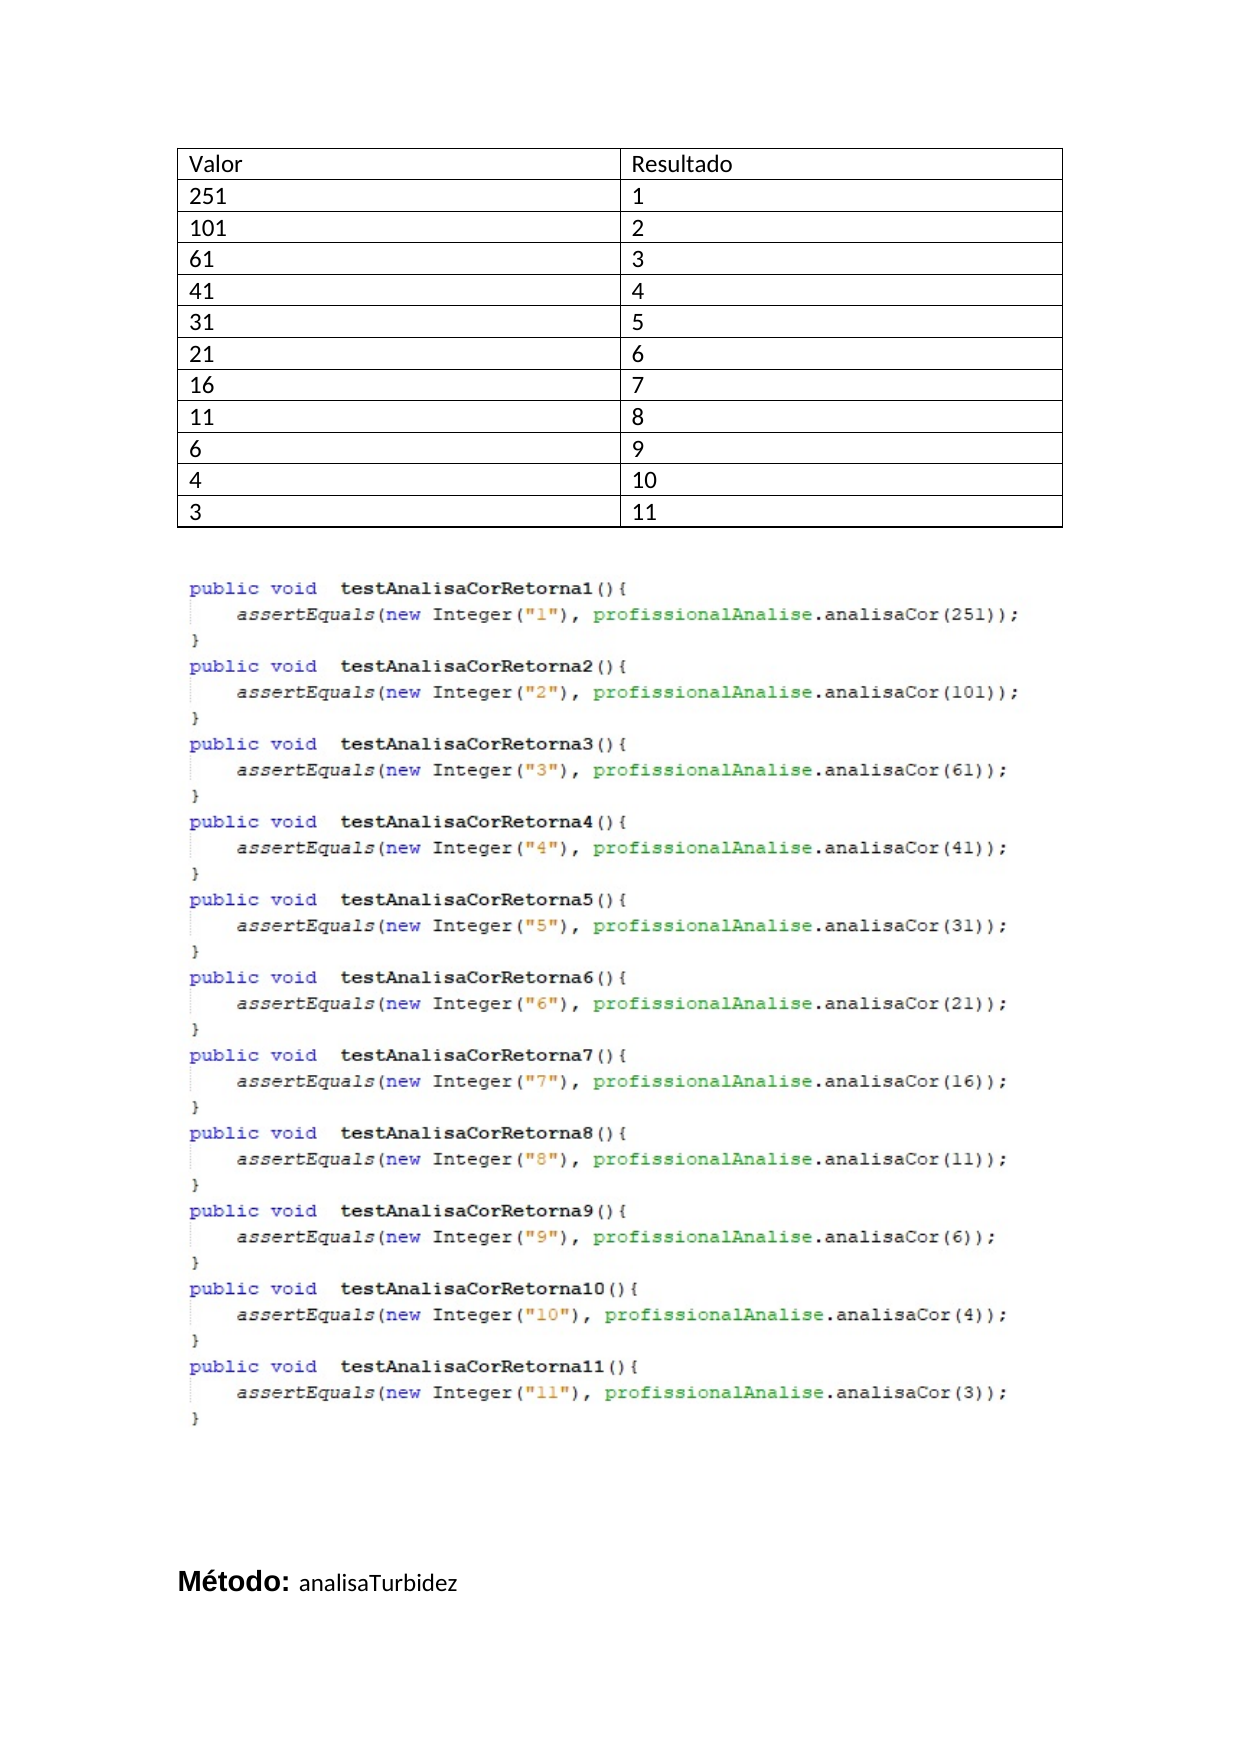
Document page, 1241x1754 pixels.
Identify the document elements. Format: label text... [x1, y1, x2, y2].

picture [177, 574, 1063, 1440]
table_cell 10 [621, 464, 1062, 495]
table_cell 41 [178, 275, 620, 305]
table_cell 16 [178, 370, 620, 400]
table_cell 8 [621, 401, 1062, 432]
table_cell 31 [178, 306, 620, 337]
text Método: analisaTurbidez [177, 1564, 1063, 1598]
table_cell 6 [178, 433, 620, 463]
table_cell 101 [178, 212, 620, 242]
table_cell 5 [621, 306, 1062, 337]
table_cell 3 [621, 243, 1062, 274]
table_cell 2 [621, 212, 1062, 242]
table_cell 4 [178, 464, 620, 495]
table_cell 4 [621, 275, 1062, 305]
table_cell 7 [621, 370, 1062, 400]
table_header Valor [178, 149, 620, 179]
table_cell 21 [178, 338, 620, 368]
table_cell 9 [621, 433, 1062, 463]
table_cell 11 [621, 496, 1062, 526]
table_header Resultado [621, 149, 1062, 179]
table_cell 11 [178, 401, 620, 432]
table_cell 61 [178, 243, 620, 274]
table_cell 3 [178, 496, 620, 526]
table_cell 251 [178, 180, 620, 211]
table_cell 1 [621, 180, 1062, 211]
table_cell 6 [621, 338, 1062, 368]
